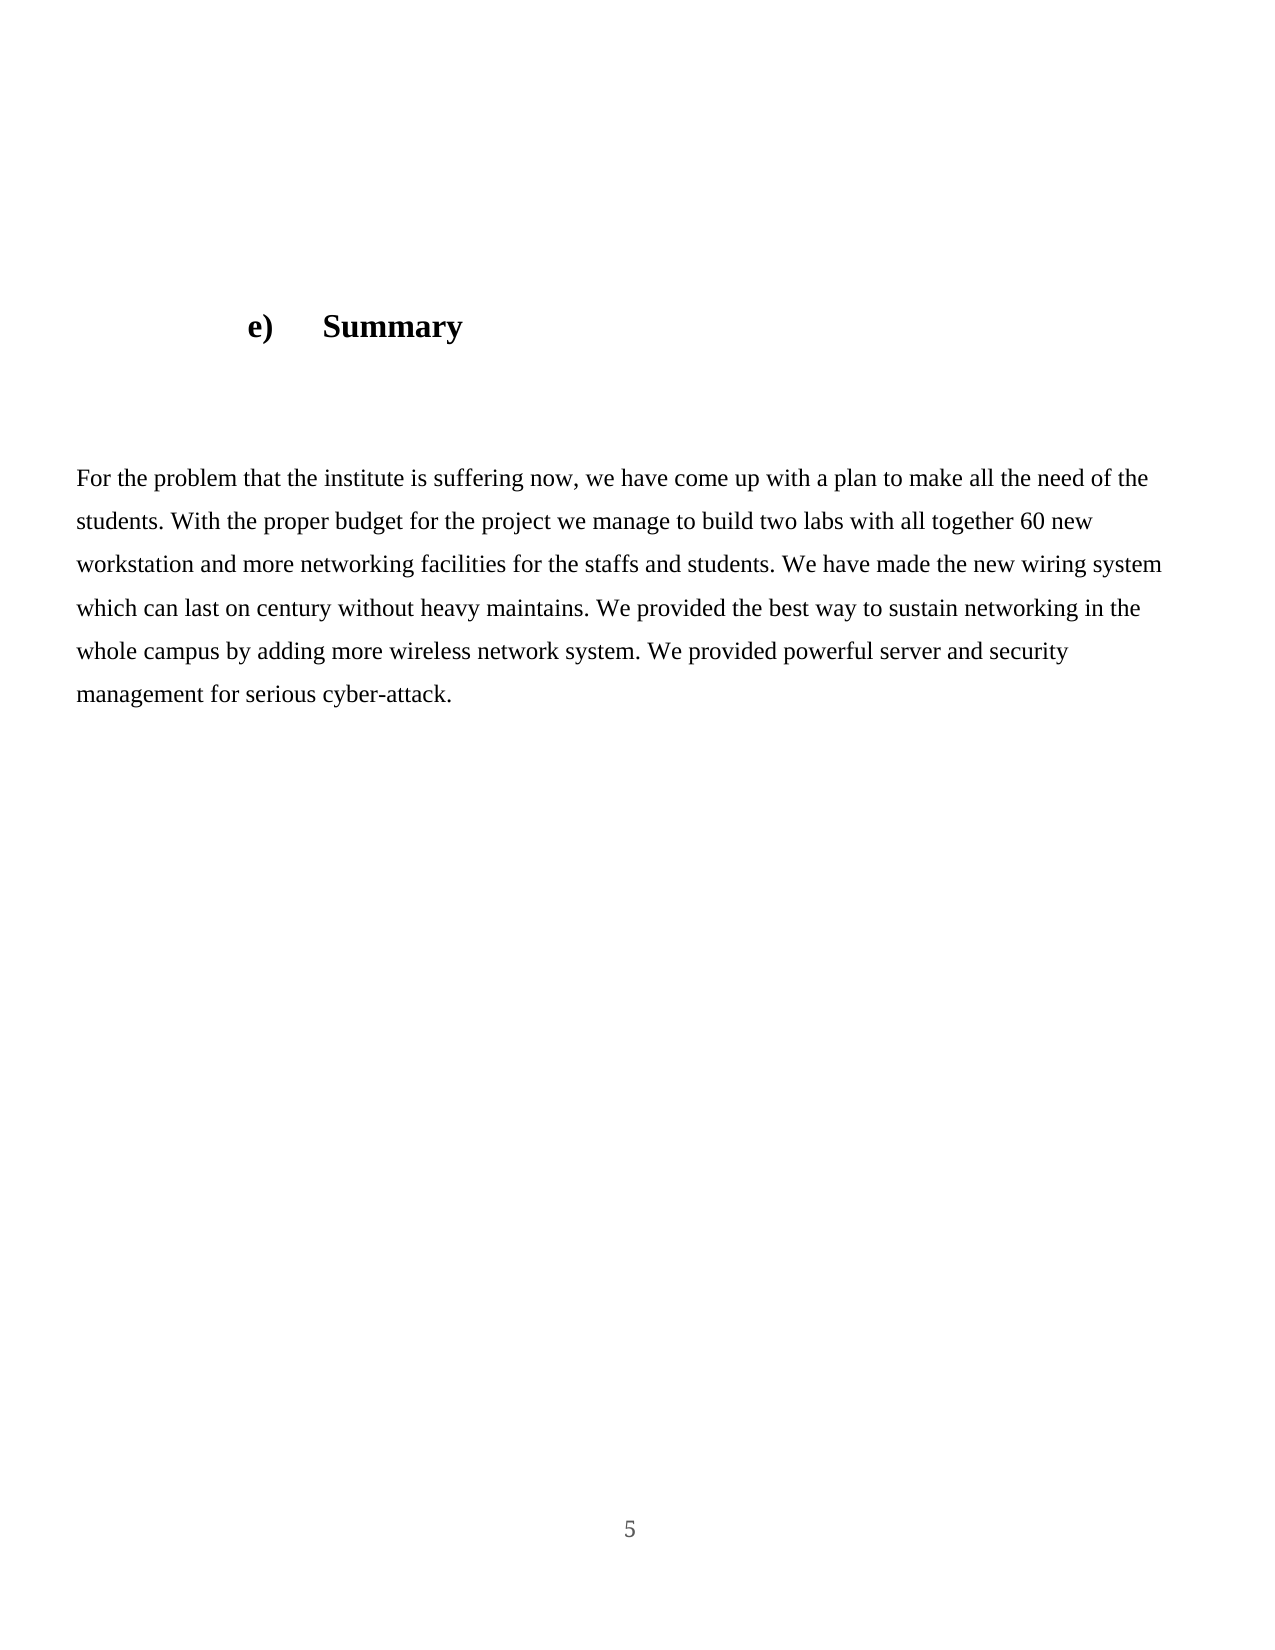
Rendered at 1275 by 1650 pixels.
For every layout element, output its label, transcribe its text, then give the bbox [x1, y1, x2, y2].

list Summary [247, 307, 1184, 345]
text For the problem that the institute is suffering now, we have come up with a plan to make all the need of the students. With the proper budget for the project we manage to build two labs with all together 60 new workstation and more networking facilities for the staffs and students. We have made the new wiring system which can last on century without heavy maintains. We provided the best way to sustain networking in the whole campus by adding more wireless network system. We provided powerful server and security management for serious cyber-attack. [76, 463, 1184, 708]
